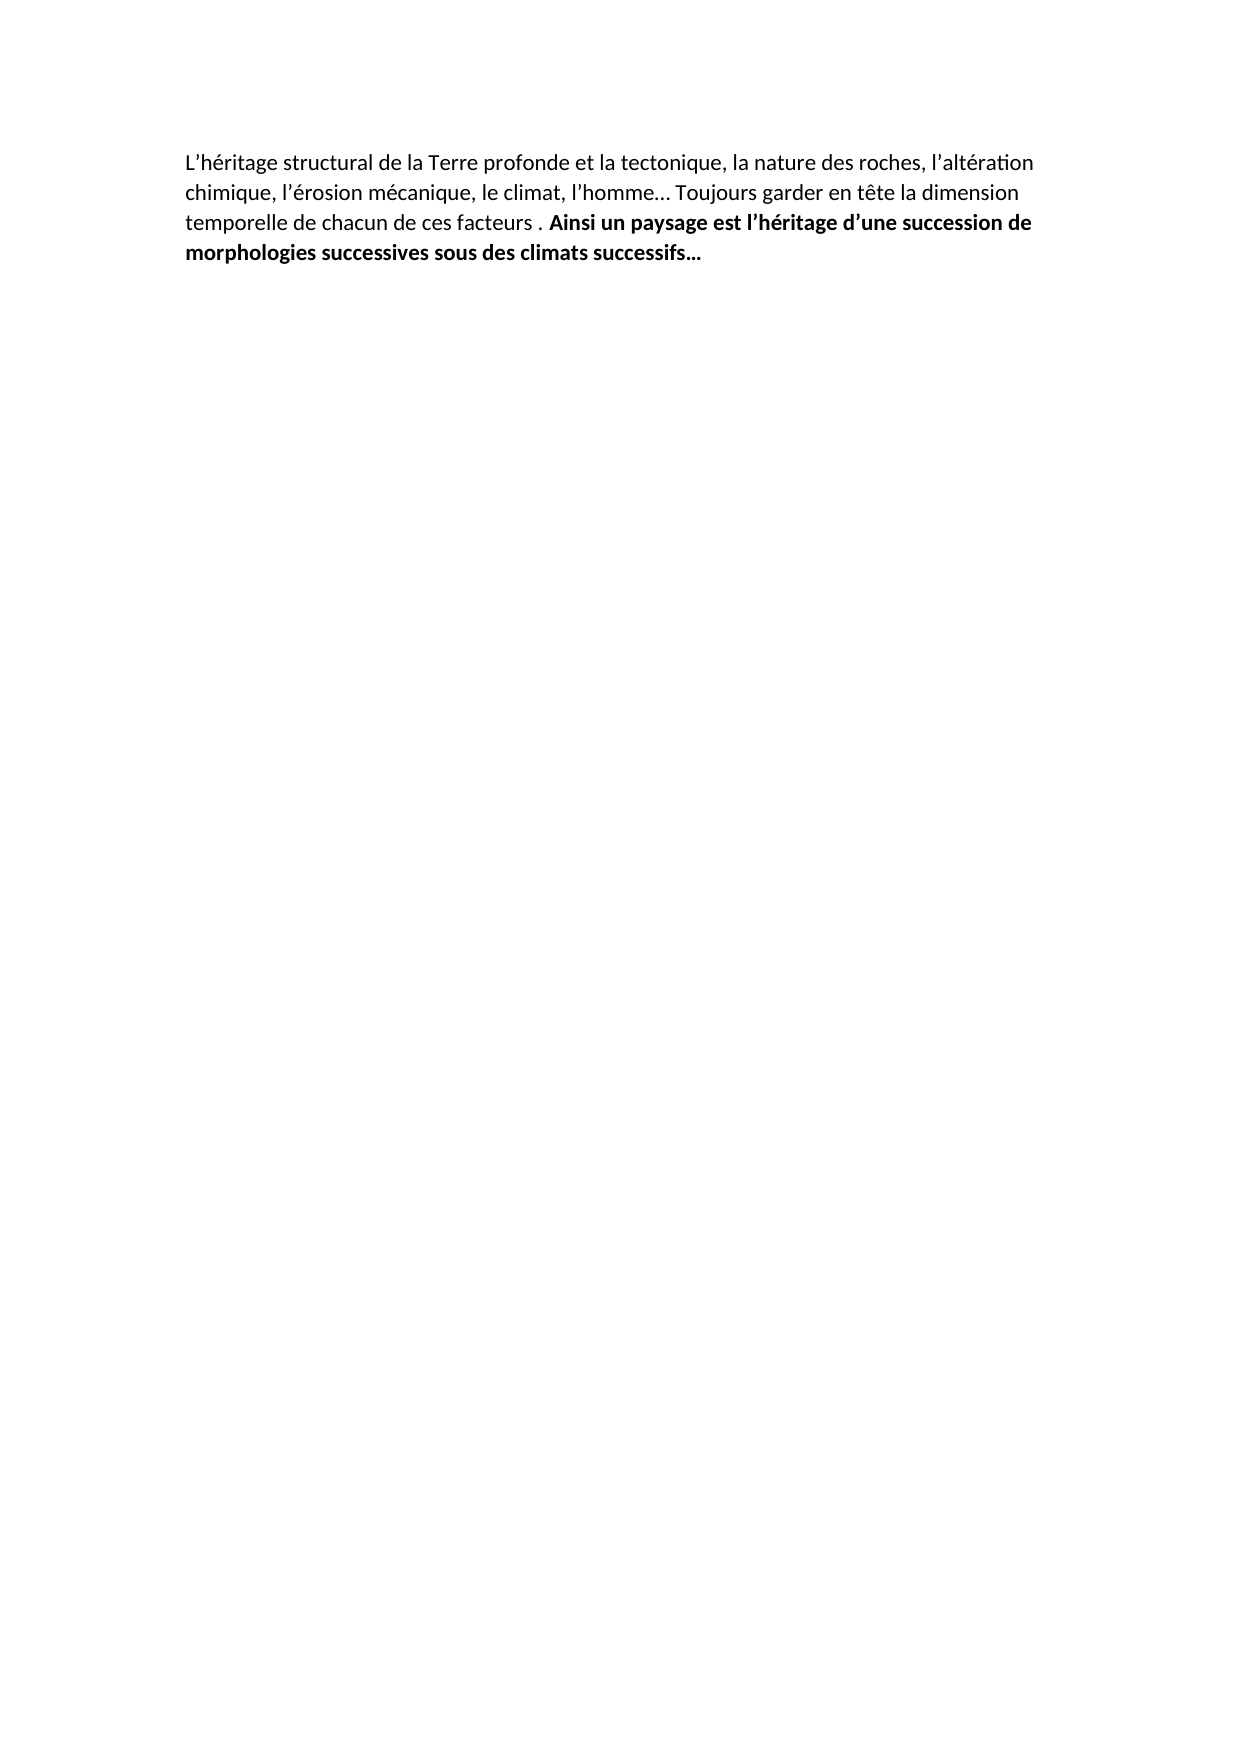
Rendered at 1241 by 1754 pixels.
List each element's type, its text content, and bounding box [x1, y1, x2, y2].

text L’héritage structural de la Terre profonde et la tectonique, la nature des roches, l’altération chimique, l’érosion mécanique, le climat, l’homme… Toujours garder en tête la dimension temporelle de chacun de ces facteurs . Ainsi un paysage est l’héritage d’une succession de morphologies successives sous des climats successifs… [185, 148, 1093, 266]
